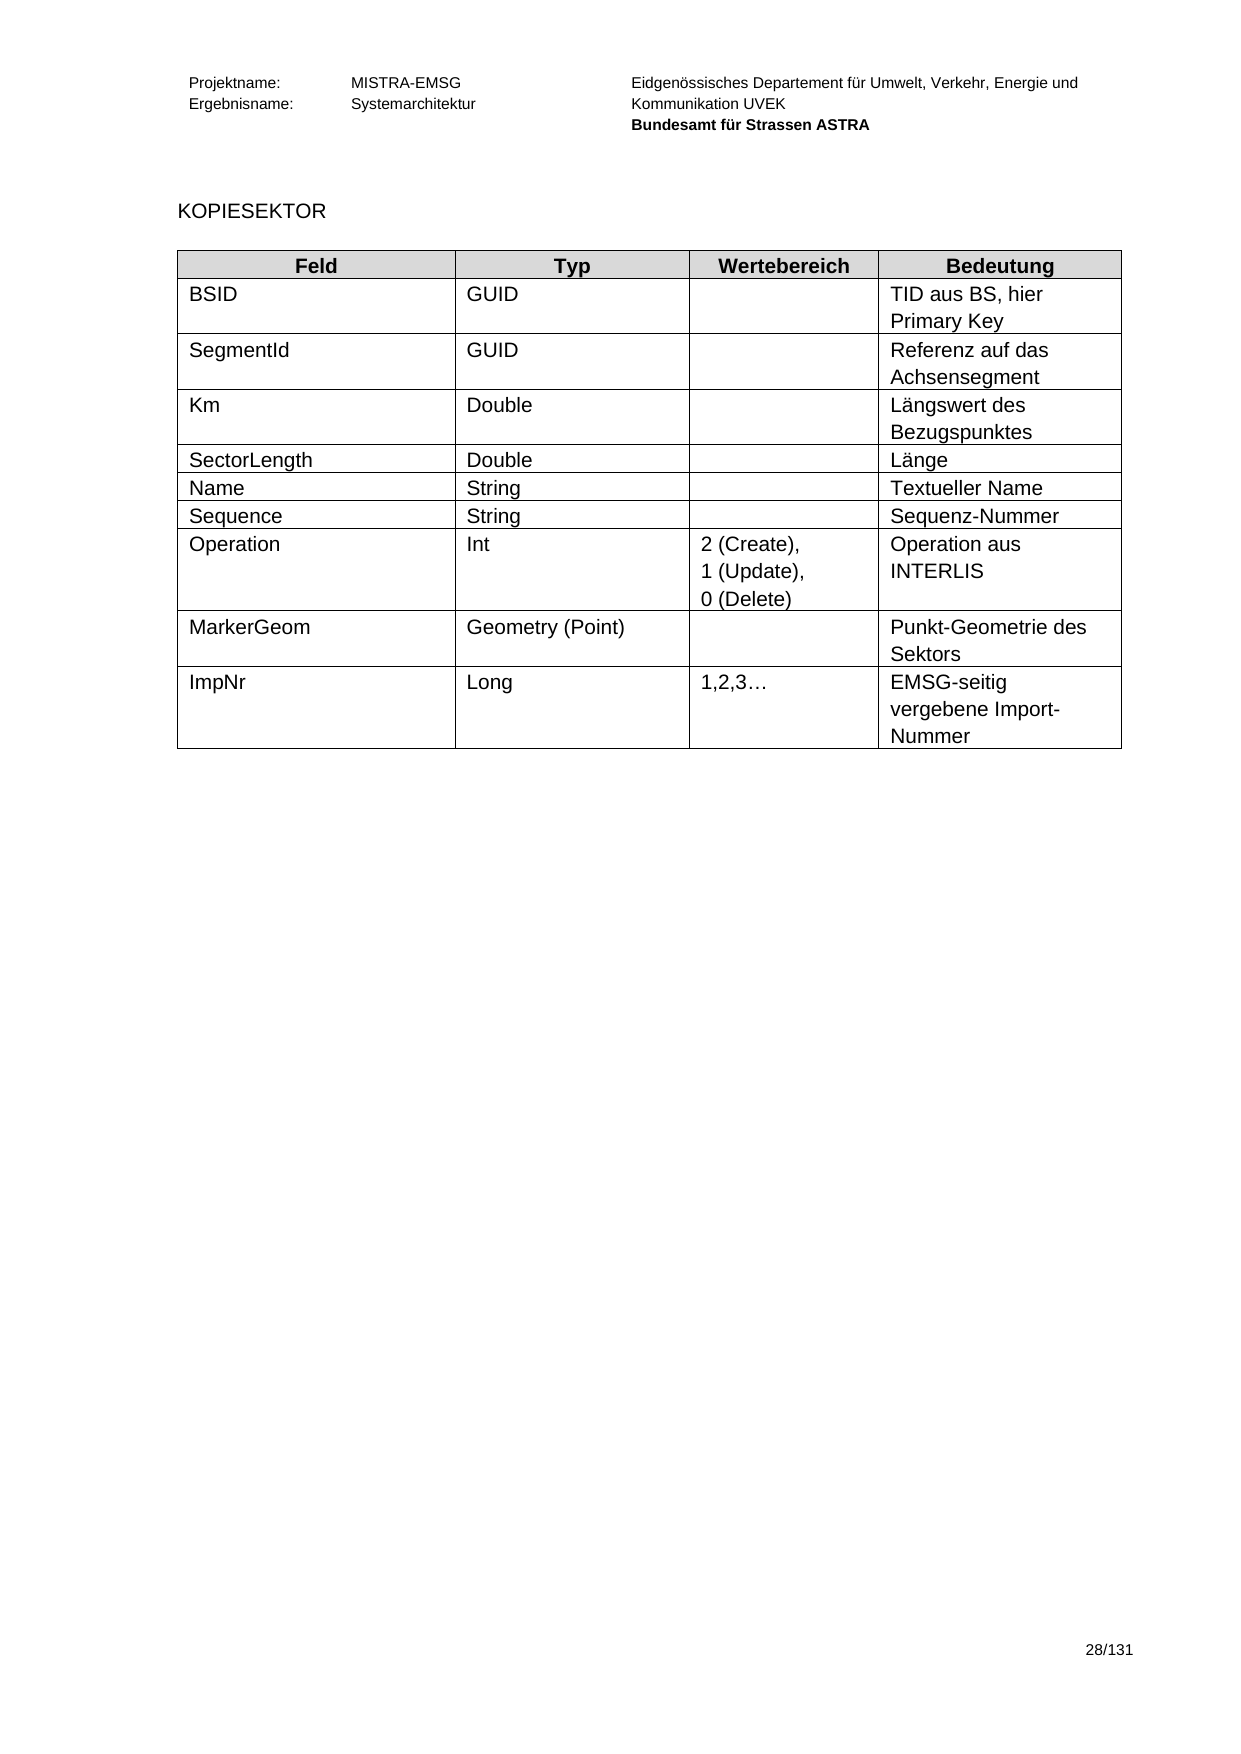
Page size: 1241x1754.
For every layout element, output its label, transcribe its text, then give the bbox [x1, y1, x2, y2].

table_cell ImpNr [178, 667, 455, 748]
table_header Typ [456, 251, 689, 278]
table_cell Km [178, 390, 455, 444]
table_cell 1,2,3… [690, 667, 878, 748]
table_cell Name [178, 473, 455, 500]
table_cell GUID [456, 279, 689, 333]
table_cell Long [456, 667, 689, 748]
table_cell Double [456, 390, 689, 444]
table_cell Int [456, 529, 689, 610]
table_cell [690, 611, 878, 666]
table_cell Länge [879, 445, 1121, 472]
table_cell Längswert des Bezugspunktes [879, 390, 1121, 444]
table_cell BSID [178, 279, 455, 333]
table_cell [690, 501, 878, 528]
table_cell GUID [456, 334, 689, 388]
table_cell Sequence [178, 501, 455, 528]
table_header Bedeutung [879, 251, 1121, 278]
table_cell [690, 334, 878, 388]
table_cell Textueller Name [879, 473, 1121, 500]
table_cell 2 (Create), 1 (Update), 0 (Delete) [690, 529, 878, 610]
table_cell String [456, 473, 689, 500]
table_cell Geometry (Point) [456, 611, 689, 666]
table_cell [690, 445, 878, 472]
table_cell SegmentId [178, 334, 455, 388]
table_cell MarkerGeom [178, 611, 455, 666]
table_cell Referenz auf das Achsensegment [879, 334, 1121, 388]
table_cell [690, 473, 878, 500]
table_header Wertebereich [690, 251, 878, 278]
table_cell Operation aus INTERLIS [879, 529, 1121, 610]
table_cell SectorLength [178, 445, 455, 472]
table_header Feld [178, 251, 455, 278]
table_cell [690, 390, 878, 444]
table_cell EMSG-seitig vergebene Import-Nummer [879, 667, 1121, 748]
table_cell Double [456, 445, 689, 472]
table_cell Sequenz-Nummer [879, 501, 1121, 528]
text KOPIESEKTOR [177, 196, 1122, 223]
table_cell Operation [178, 529, 455, 610]
table_cell Punkt-Geometrie des Sektors [879, 611, 1121, 666]
table_cell [690, 279, 878, 333]
table_cell String [456, 501, 689, 528]
table_cell TID aus BS, hier Primary Key [879, 279, 1121, 333]
